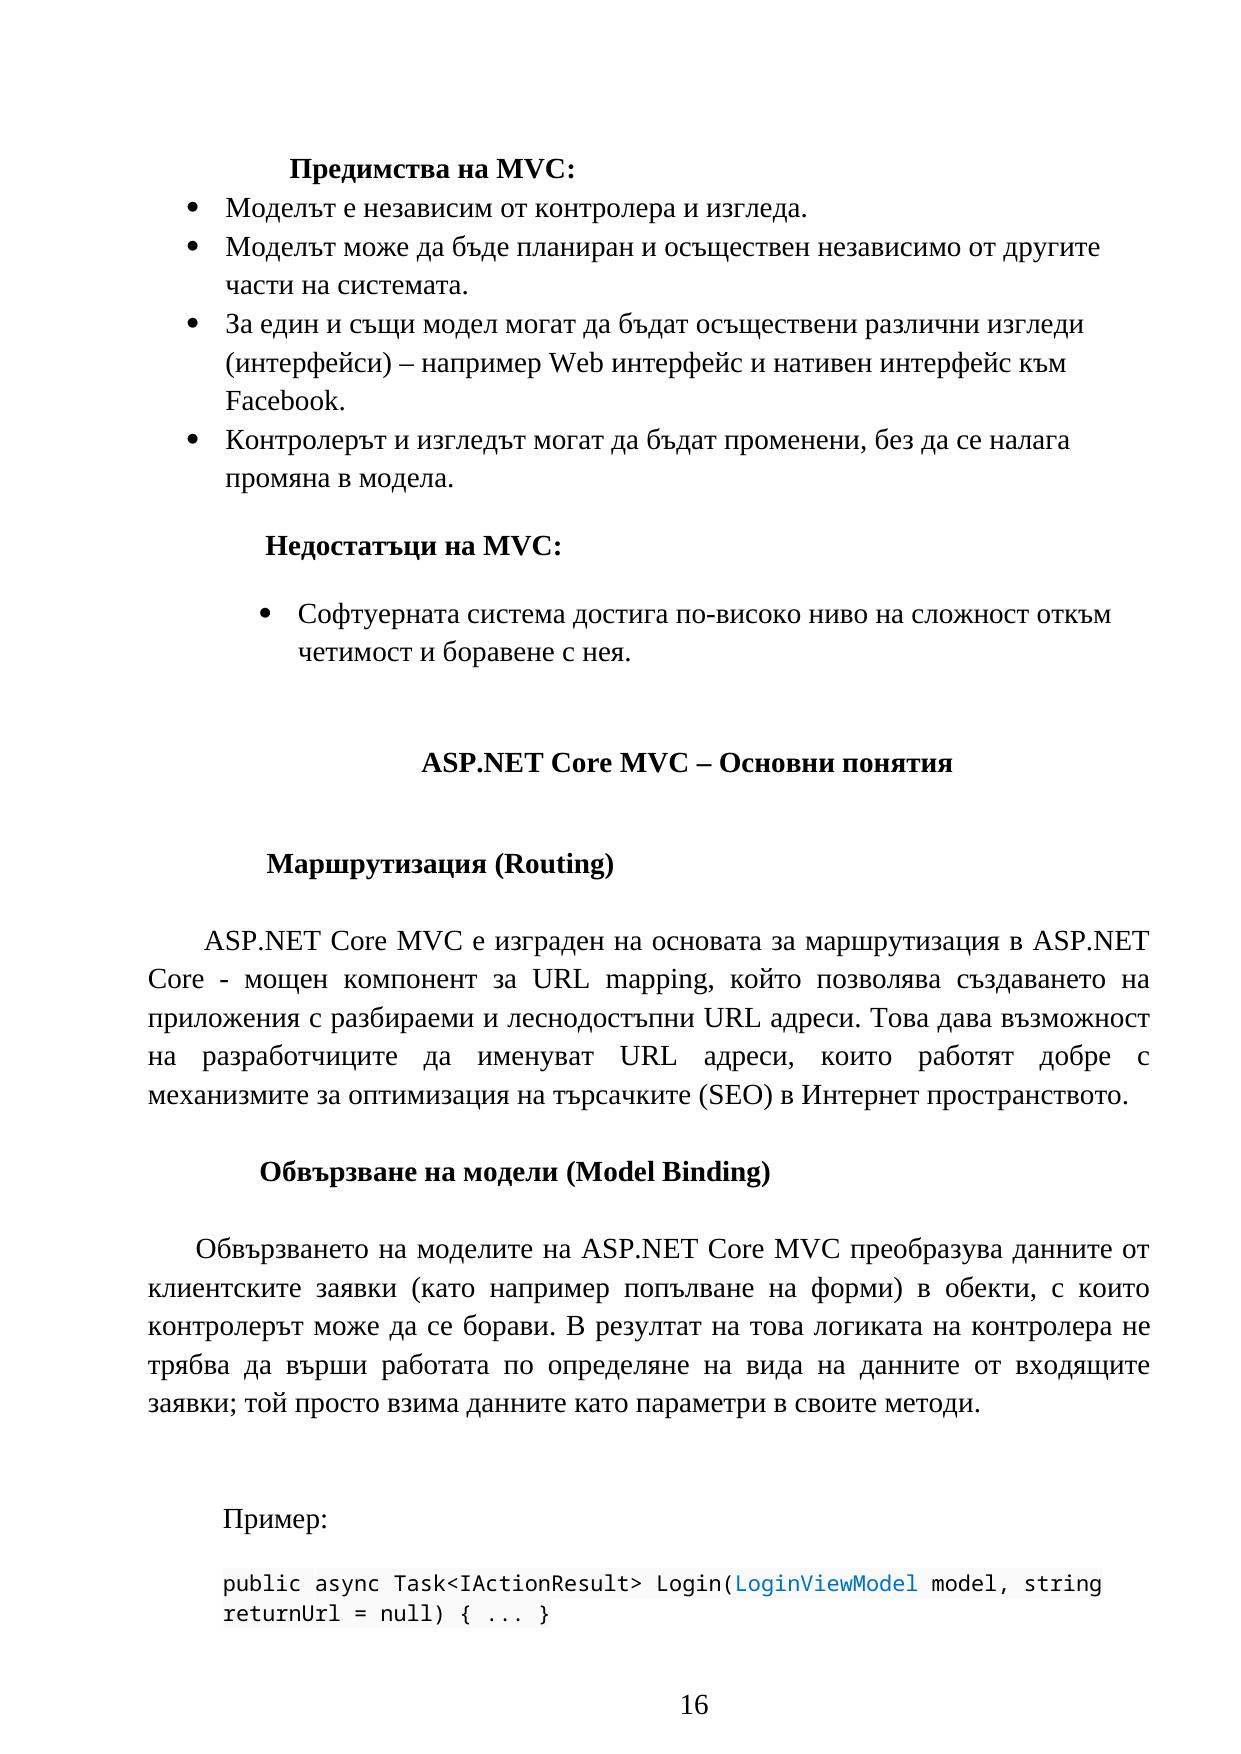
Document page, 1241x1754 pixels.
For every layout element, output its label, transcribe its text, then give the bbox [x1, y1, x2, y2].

list Обвързване на модели (Model Binding) [223, 1154, 1152, 1188]
list Пример: [223, 1501, 1152, 1534]
list Моделът може да бъде планиран и осъществен независимо от другите части на системата. [188, 229, 1152, 301]
list За един и същи модел могат да бъдат осъществени различни изгледи (интерфейси) – например Web интерфейс и нативен интерфейс към Facebook. [188, 306, 1152, 417]
list public async Task<IActionResult> Login(LoginViewModel model, string returnUrl = null) { ... } [551, 1568, 1152, 1628]
list Обвързването на моделите на ASP.NET Core MVC преобразува данните от клиентските заявки (като например попълване на форми) в обекти, с които контролерът може да се борави. В резултат на това логиката на контролера не трябва да върши работата по определяне на вида на данните от входящите заявки; той просто взима данните като параметри в своите методи. [148, 1231, 1152, 1419]
list ASP.NET Core MVC – Основни понятия [223, 745, 1152, 779]
list Моделът е независим от контролера и изгледа. [188, 190, 1152, 224]
list Предимства на MVC: [260, 152, 1152, 185]
list Софтуерната система достига по-високо ниво на сложност откъм четимост и боравене с нея. [260, 596, 1152, 707]
list Маршрутизация (Routing) [223, 846, 1152, 879]
list Контролерът и изгледът могат да бъдат променени, без да се налага промяна в модела. [188, 422, 1152, 494]
list ASP.NET Core MVC е изграден на основата за маршрутизация в ASP.NET Core - мощен компонент за URL mapping, който позволява създаването на приложения с разбираеми и леснодостъпни URL адреси. Това дава възможност на разработчиците да именуват URL адреси, които работят добре с механизмите за оптимизация на търсачките (SEO) в Интернет пространството. [148, 923, 1152, 1111]
text Недостатъци на MVC: [188, 528, 1152, 562]
